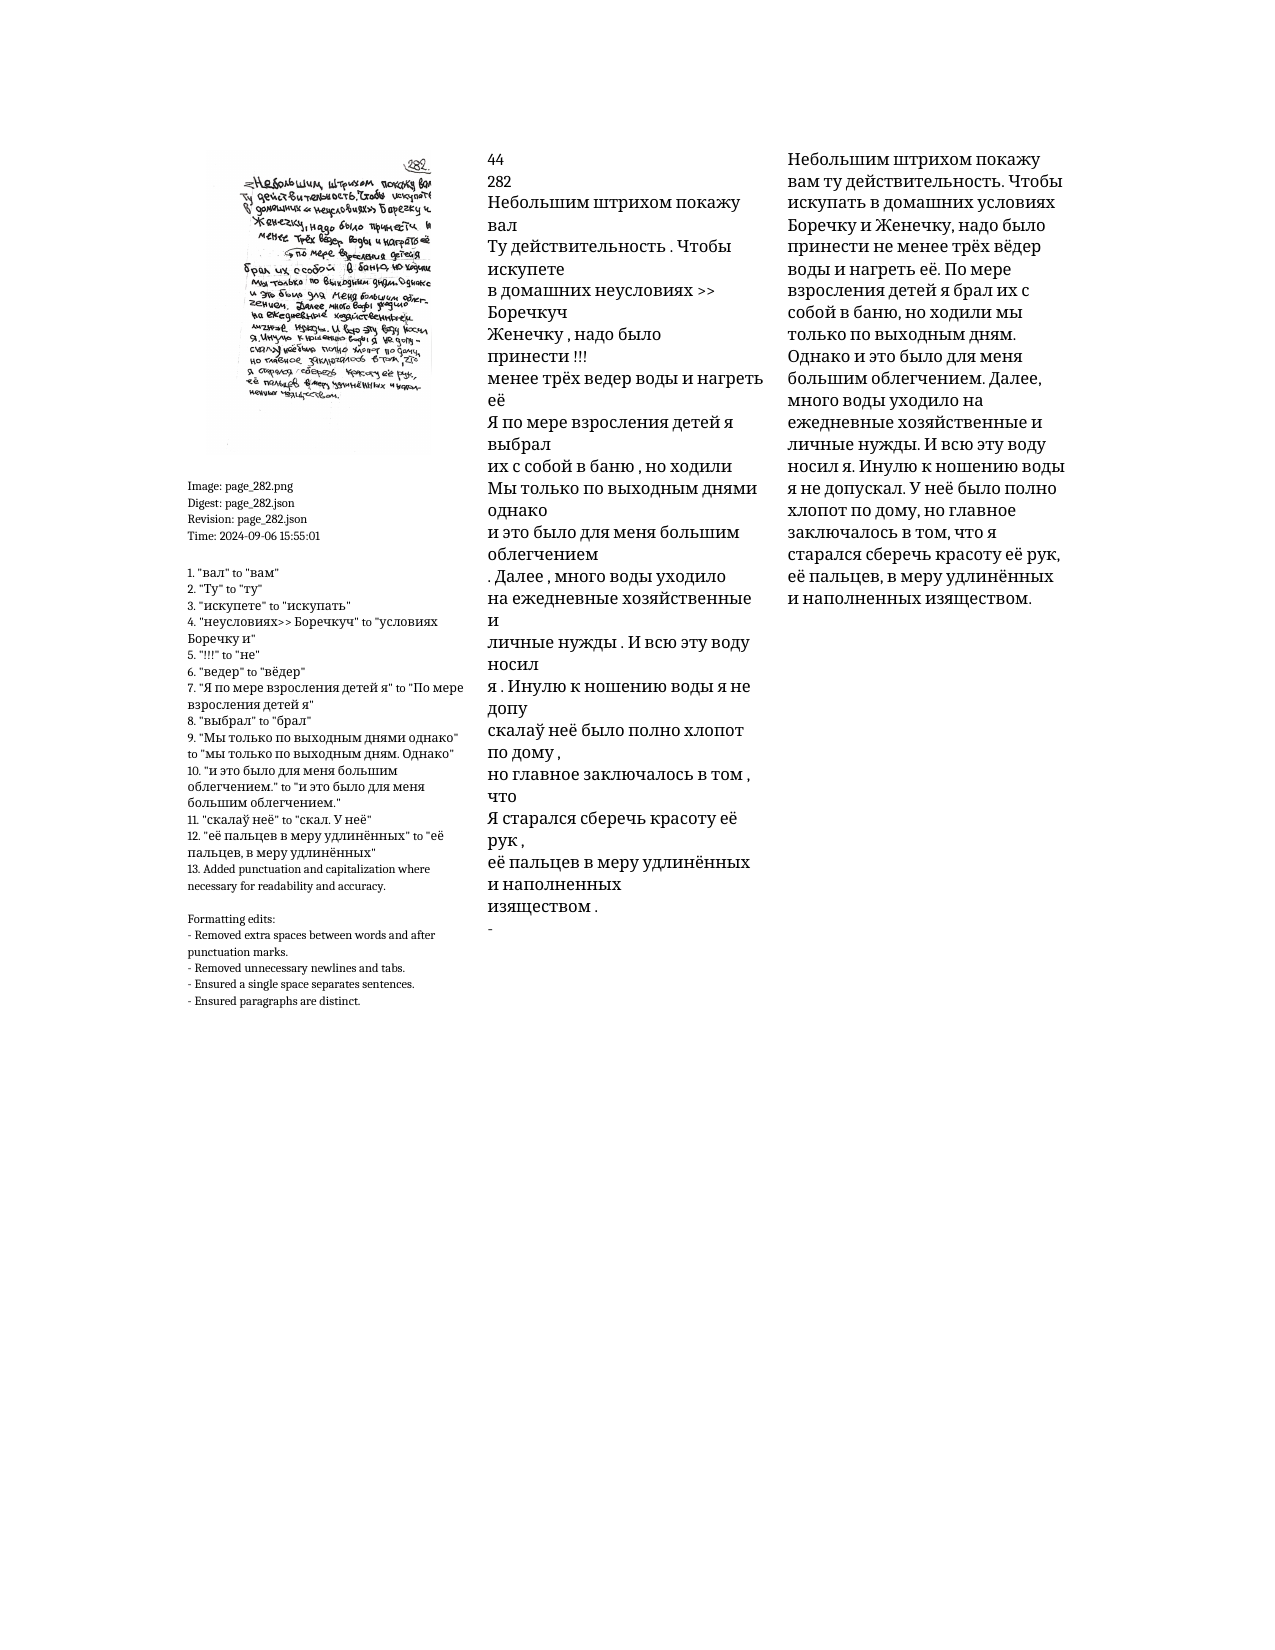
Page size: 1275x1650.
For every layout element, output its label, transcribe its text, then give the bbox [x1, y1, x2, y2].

picture [206, 150, 432, 455]
table_header Image: page_282.png Digest: page_282.json Revision: page_282.json Time: 2024-09-06 15:55:01 1. "вал" to "вам" 2. "Ту" to "ту" 3. "искупете" to "искупать" 4. "неусловиях>> Боречкуч" to "условиях Боречку и" 5. "!!!" to "не" 6. "ведер" to "вёдер" 7. "Я по мере взросления детей я" to "По мере взросления детей я" 8. "выбрал" to "брал" 9. "Мы только по выходным днями однако" to "мы только по выходным дням. Однако" 10. "и это было для меня большим облегчением." to "и это было для меня большим облегчением." 11. "скалаў неё" to "скал. У неё" 12. "её пальцев в меру удлинённых" to "её пальцев, в меру удлинённых" 13. Added punctuation and capitalization where necessary for readability and accuracy. Formatting edits: - Removed extra spaces between words and after punctuation marks. - Removed unnecessary newlines and tabs. - Ensured a single space separates sentences. - Ensured paragraphs are distinct. [176, 150, 476, 1500]
table_header 44 282 Небольшим штрихом покажу вал Ту действительность . Чтобы искупете в домашних неусловиях >> Боречкуч Женечку , надо было принести !!! менее трёх ведер воды и нагреть её Я по мере взросления детей я выбрал их с собой в баню , но ходили Мы только по выходным днями однако и это было для меня большим облегчением . Далее , много воды уходило на ежедневные хозяйственные и личные нужды . И всю эту воду носил я . Инулю к ношению воды я не допу скалаў неё было полно хлопот по дому , но главное заключалось в том , что Я старался сберечь красоту её рук , её пальцев в меру удлинённых и наполненных изяществом . - [476, 150, 776, 1500]
table_header Небольшим штрихом покажу вам ту действительность. Чтобы искупать в домашних условиях Боречку и Женечку, надо было принести не менее трёх вёдер воды и нагреть её. По мере взросления детей я брал их с собой в баню, но ходили мы только по выходным дням. Однако и это было для меня большим облегчением. Далее, много воды уходило на ежедневные хозяйственные и личные нужды. И всю эту воду носил я. Инулю к ношению воды я не допускал. У неё было полно хлопот по дому, но главное заключалось в том, что я старался сберечь красоту её рук, её пальцев, в меру удлинённых и наполненных изяществом. [776, 150, 1076, 1500]
